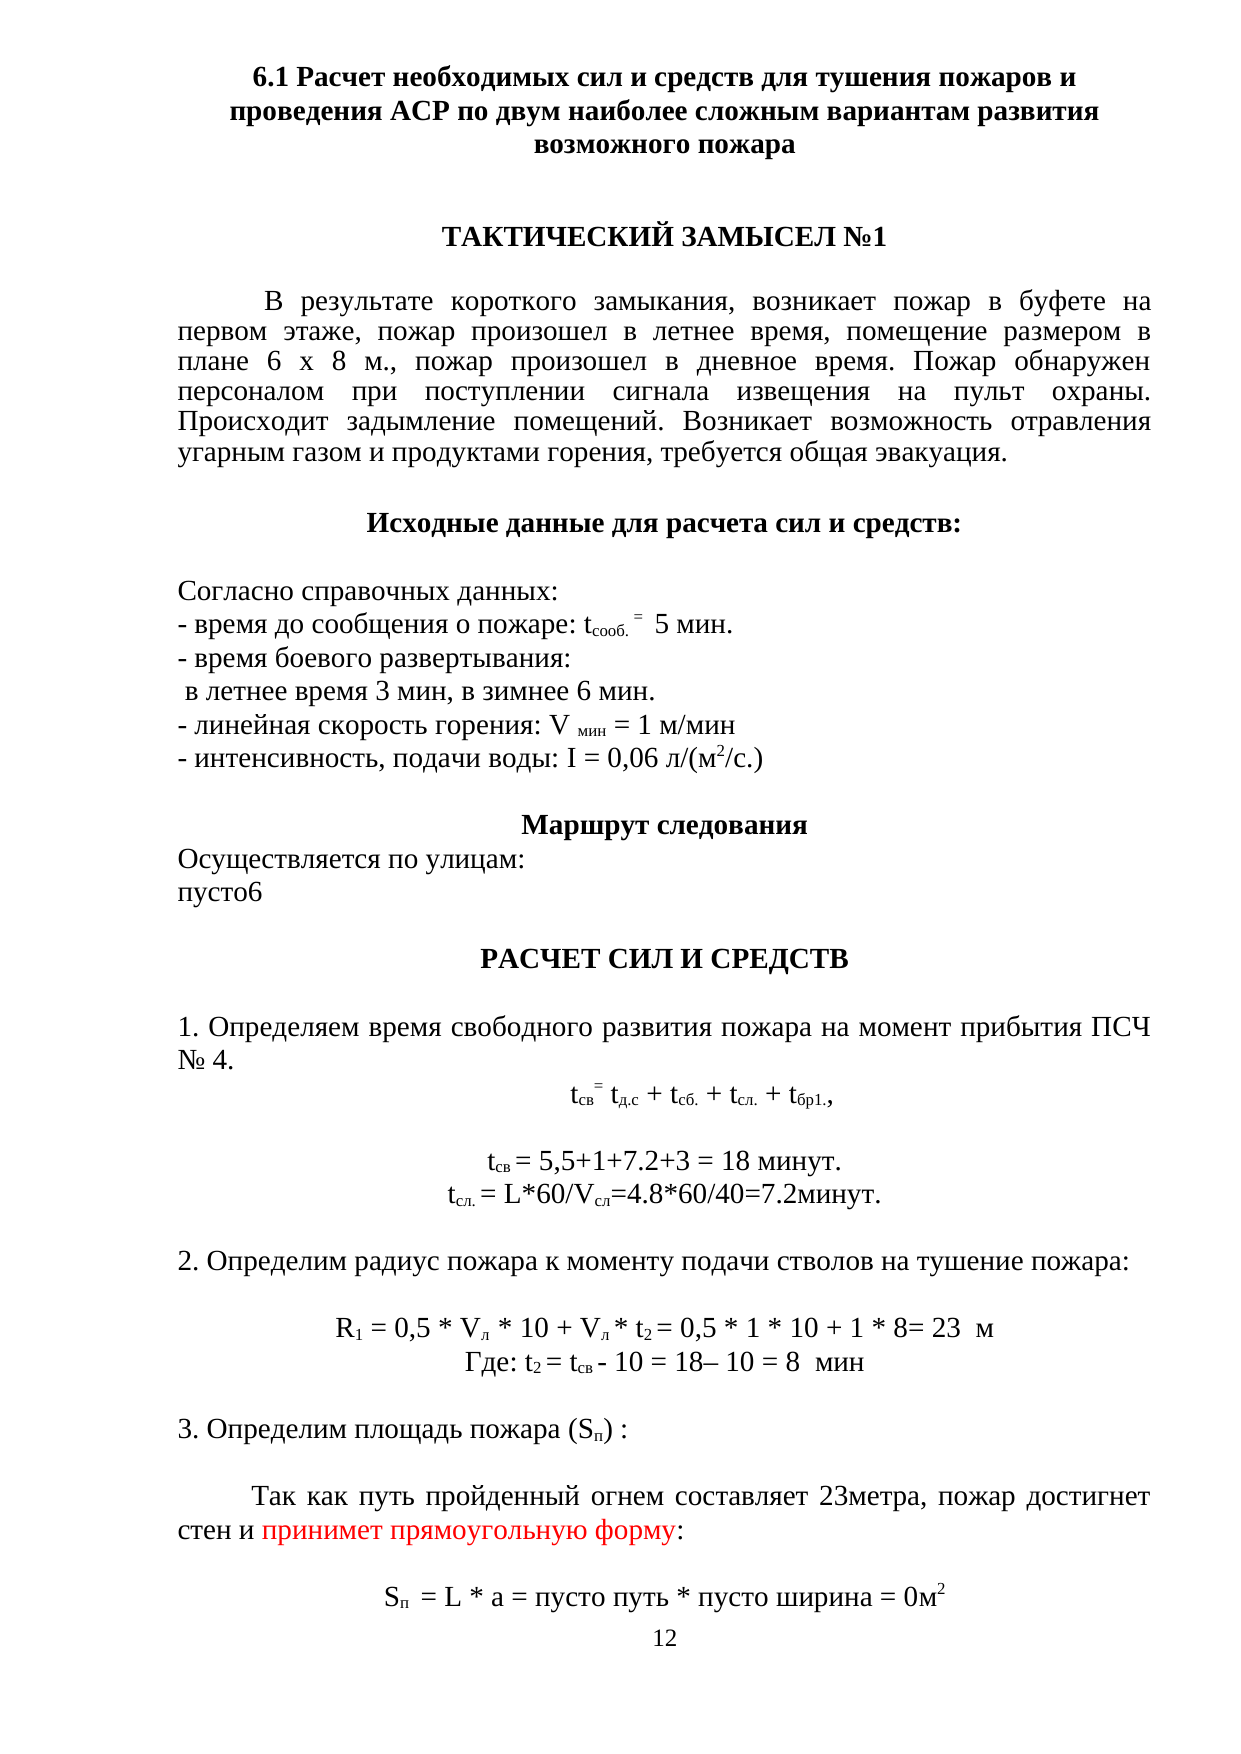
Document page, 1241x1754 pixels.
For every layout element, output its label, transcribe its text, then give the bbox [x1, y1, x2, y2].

text 2. Определим радиус пожара к моменту подачи стволов на тушение пожара: [177, 1243, 1152, 1277]
text - время до сообщения о пожаре: tcooб. = 5 мин. [177, 606, 1152, 640]
text Где: t2 = tсв - 10 = 18– 10 = 8 мин [177, 1344, 1152, 1378]
text В результате короткого замыкания, возникает пожар в буфете на первом этаже, пожар произошел в летнее время, помещение размером в плане 6 х 8 м., пожар произошел в дневное время. Пожар обнаружен персоналом при поступлении сигнала извещения на пульт охраны. Происходит задымление помещений. Возникает возможность отравления угарным газом и продуктами горения, требуется общая эвакуация. [177, 286, 1152, 467]
text Исходные данные для расчета сил и средств: [177, 506, 1152, 539]
text - время боевого развертывания: [177, 640, 1152, 673]
text Осуществляется по улицам: [177, 841, 1152, 874]
text 3. Определим площадь пожара (Sп) : [177, 1411, 1152, 1445]
text - линейная скорость горения: V мин = 1 м/мин [177, 707, 1152, 740]
text Sп = L * a = пусто путь * пусто ширина = 0 м2 [177, 1579, 1152, 1612]
text R1 = 0,5 * Vл * 10 + Vл * t2 = 0,5 * 1 * 10 + 1 * 8= 23 м [177, 1311, 1152, 1344]
text пусто6 [177, 874, 1152, 908]
text Согласно справочных данных: [177, 573, 1152, 606]
text Маршрут следования [177, 807, 1152, 841]
text ТАКТИЧЕСКИЙ ЗАМЫСЕЛ №1 [177, 219, 1152, 253]
text РАСЧЕТ СИЛ И СРЕДСТВ [177, 942, 1152, 975]
text tсл. = L*60/Vсл=4.8 *60/40 =7.2 минут. [177, 1176, 1152, 1210]
text tсв = 5,5 +1 +7.2 +3 = 18 минут. [177, 1143, 1152, 1176]
text 6.1 Расчет необходимых сил и средств для тушения пожаров и проведения АСР по двум наиболее сложным вариантам развития возможного пожара [177, 59, 1152, 160]
text tсв= tд.с + tсб. + tсл. + tбр1., [177, 1076, 1152, 1109]
text - интенсивность, подачи воды: I = 0,06 л/(м2/с.) [177, 740, 1152, 774]
text Так как путь пройденный огнем составляет 23 метра, пожар достигнет стен и принимет прямоугольную форму: [177, 1478, 1152, 1545]
text в летнее время 3 мин, в зимнее 6 мин. [177, 673, 1152, 707]
text 1. Определяем время свободного развития пожара на момент прибытия ПСЧ № 4. [177, 1009, 1152, 1076]
